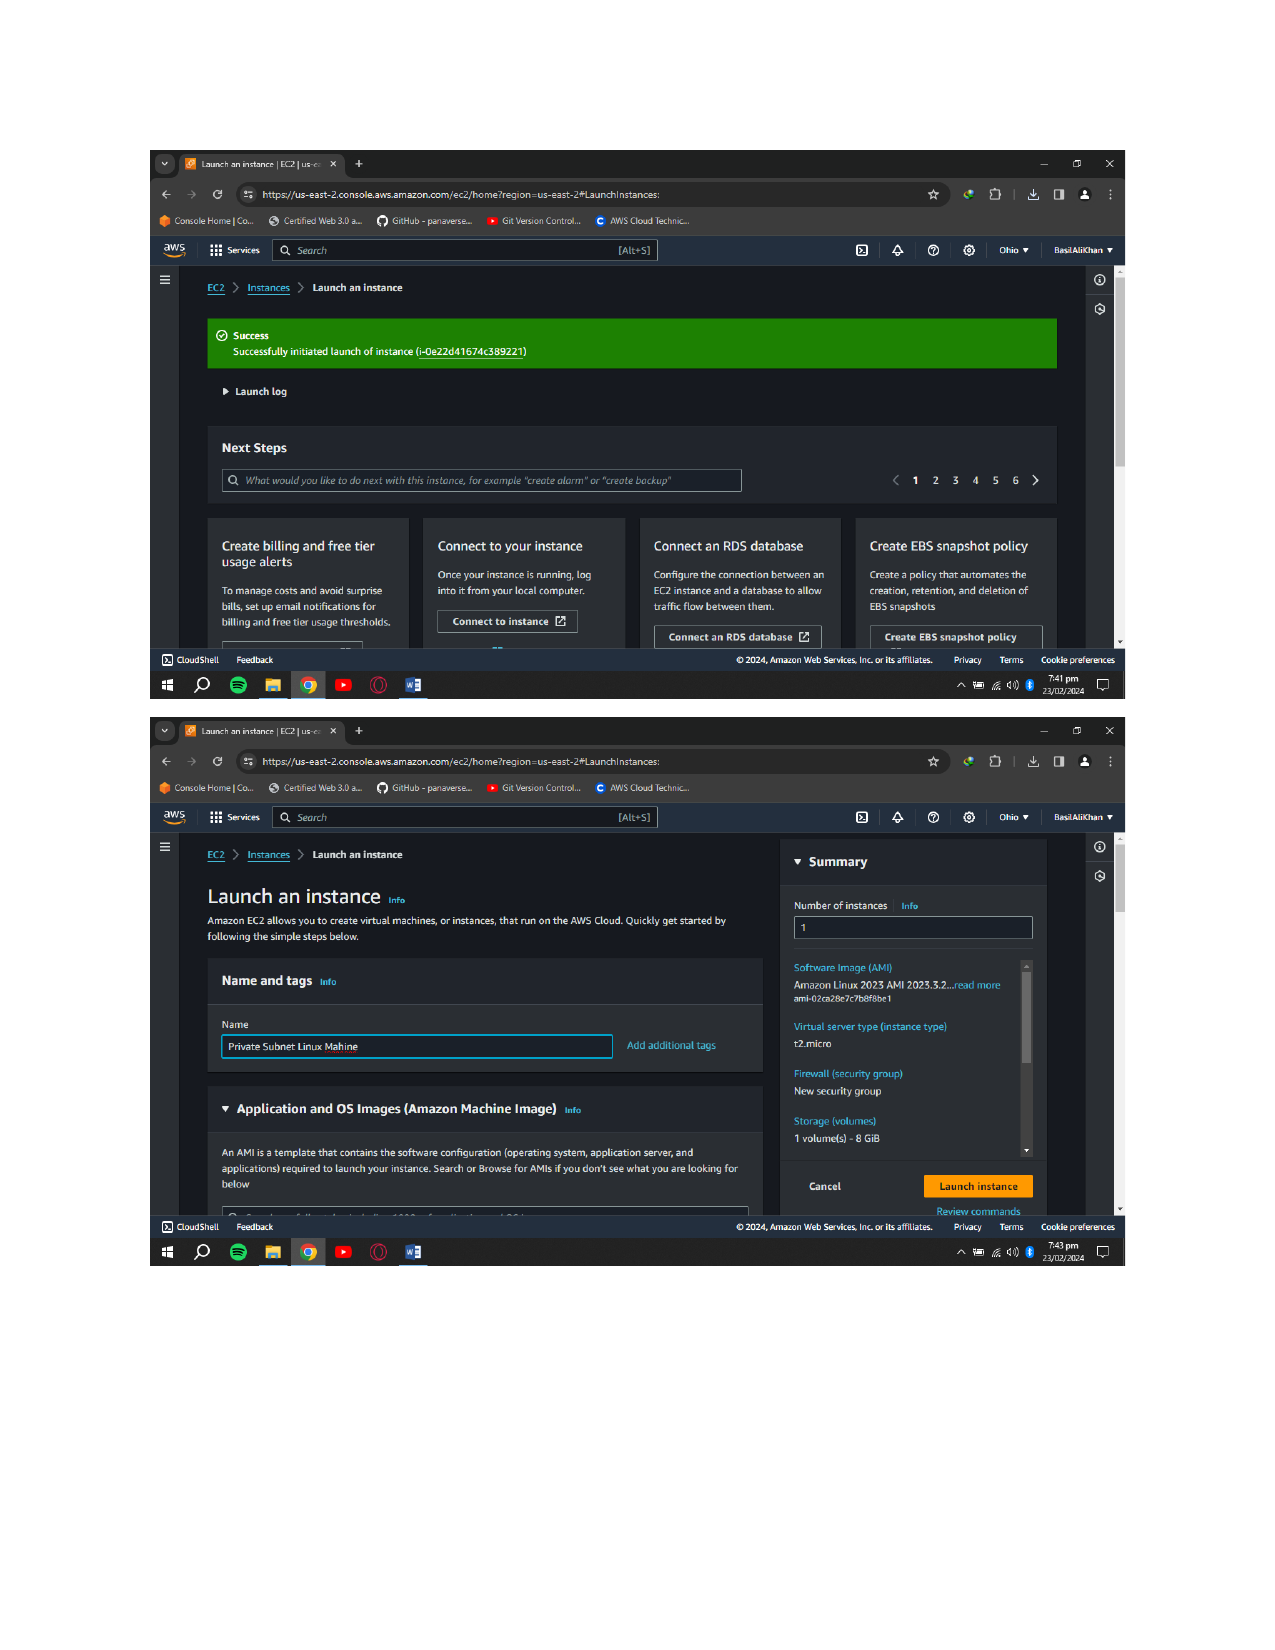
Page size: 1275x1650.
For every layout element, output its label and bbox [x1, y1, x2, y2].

picture [150, 150, 1125, 699]
picture [150, 717, 1125, 1266]
